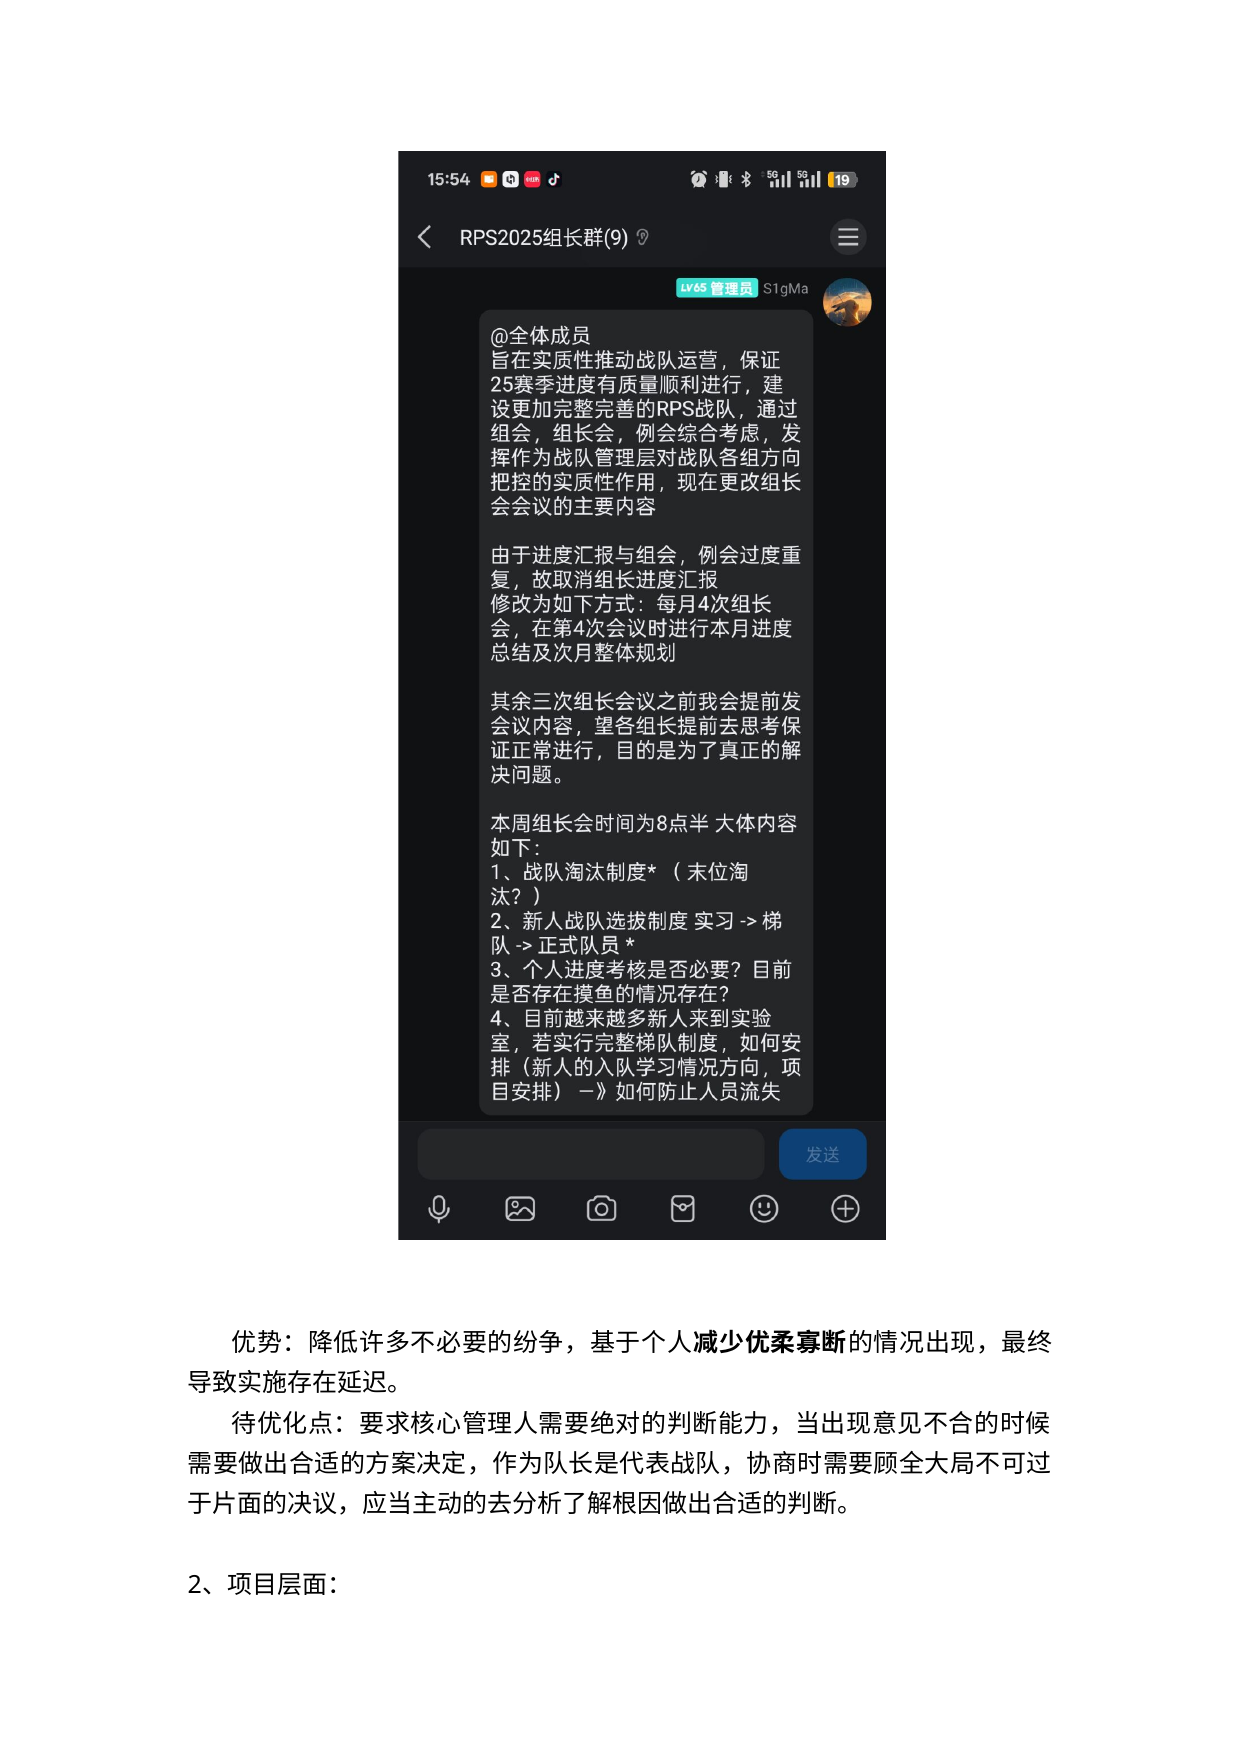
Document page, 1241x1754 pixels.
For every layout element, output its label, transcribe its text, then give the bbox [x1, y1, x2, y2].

picture [398, 151, 886, 1240]
list 待优化点：要求核心管理人需要绝对的判断能力，当出现意见不合的时候需要做出合适的方案决定，作为队长是代表战队，协商时需要顾全大局不可过于片面的决议，应当主动的去分析了解根因做出合适的判断。 [187, 1401, 1053, 1522]
list 项目层面： [187, 1562, 1053, 1603]
list 优势：降低许多不必要的纷争，基于个人减少优柔寡断的情况出现，最终导致实施存在延迟。 [187, 1320, 1053, 1401]
